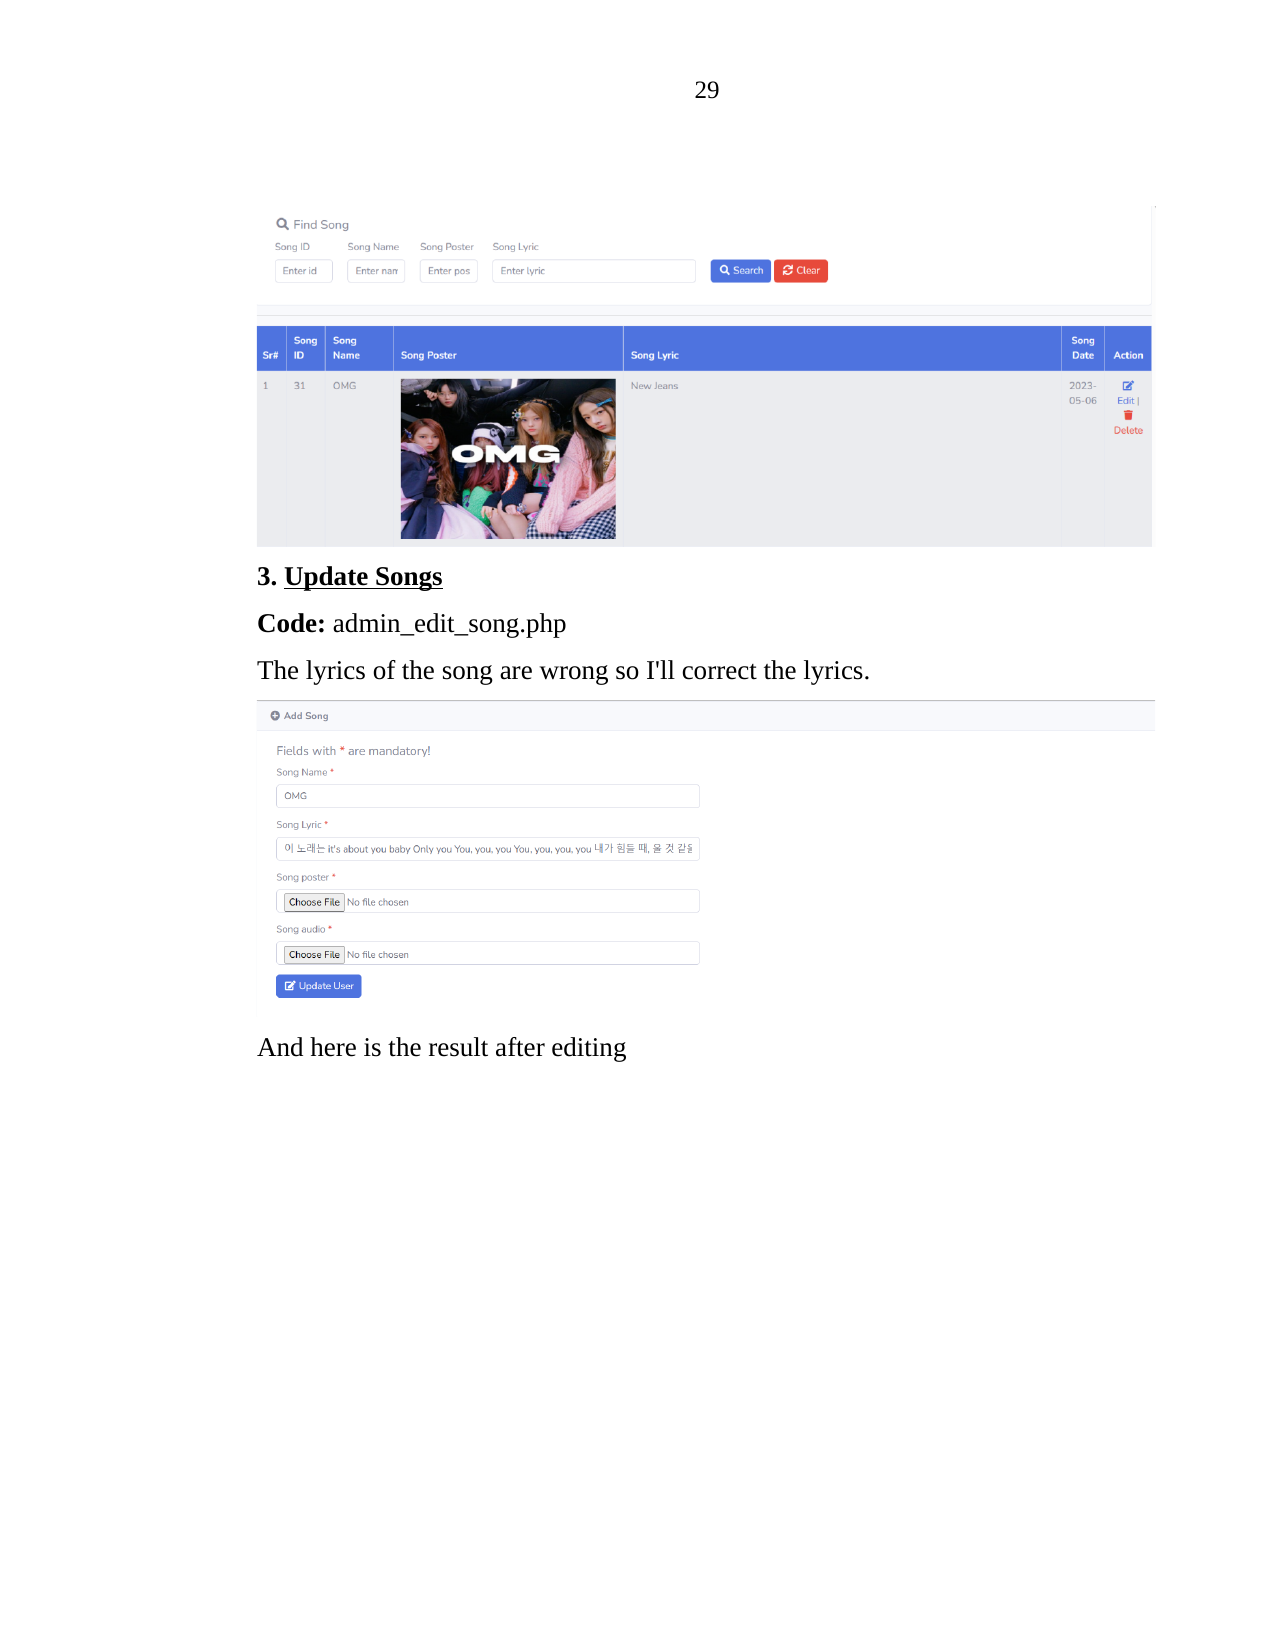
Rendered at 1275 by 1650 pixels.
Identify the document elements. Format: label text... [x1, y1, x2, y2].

list And here is the result after editing [257, 1031, 1157, 1062]
list Code: admin_edit_song.php [257, 607, 1157, 638]
list Update Songs [257, 561, 1157, 592]
picture [256, 206, 1156, 547]
list The lyrics of the song are wrong so I'll correct the lyrics. [257, 654, 1157, 685]
picture [256, 700, 1156, 1017]
